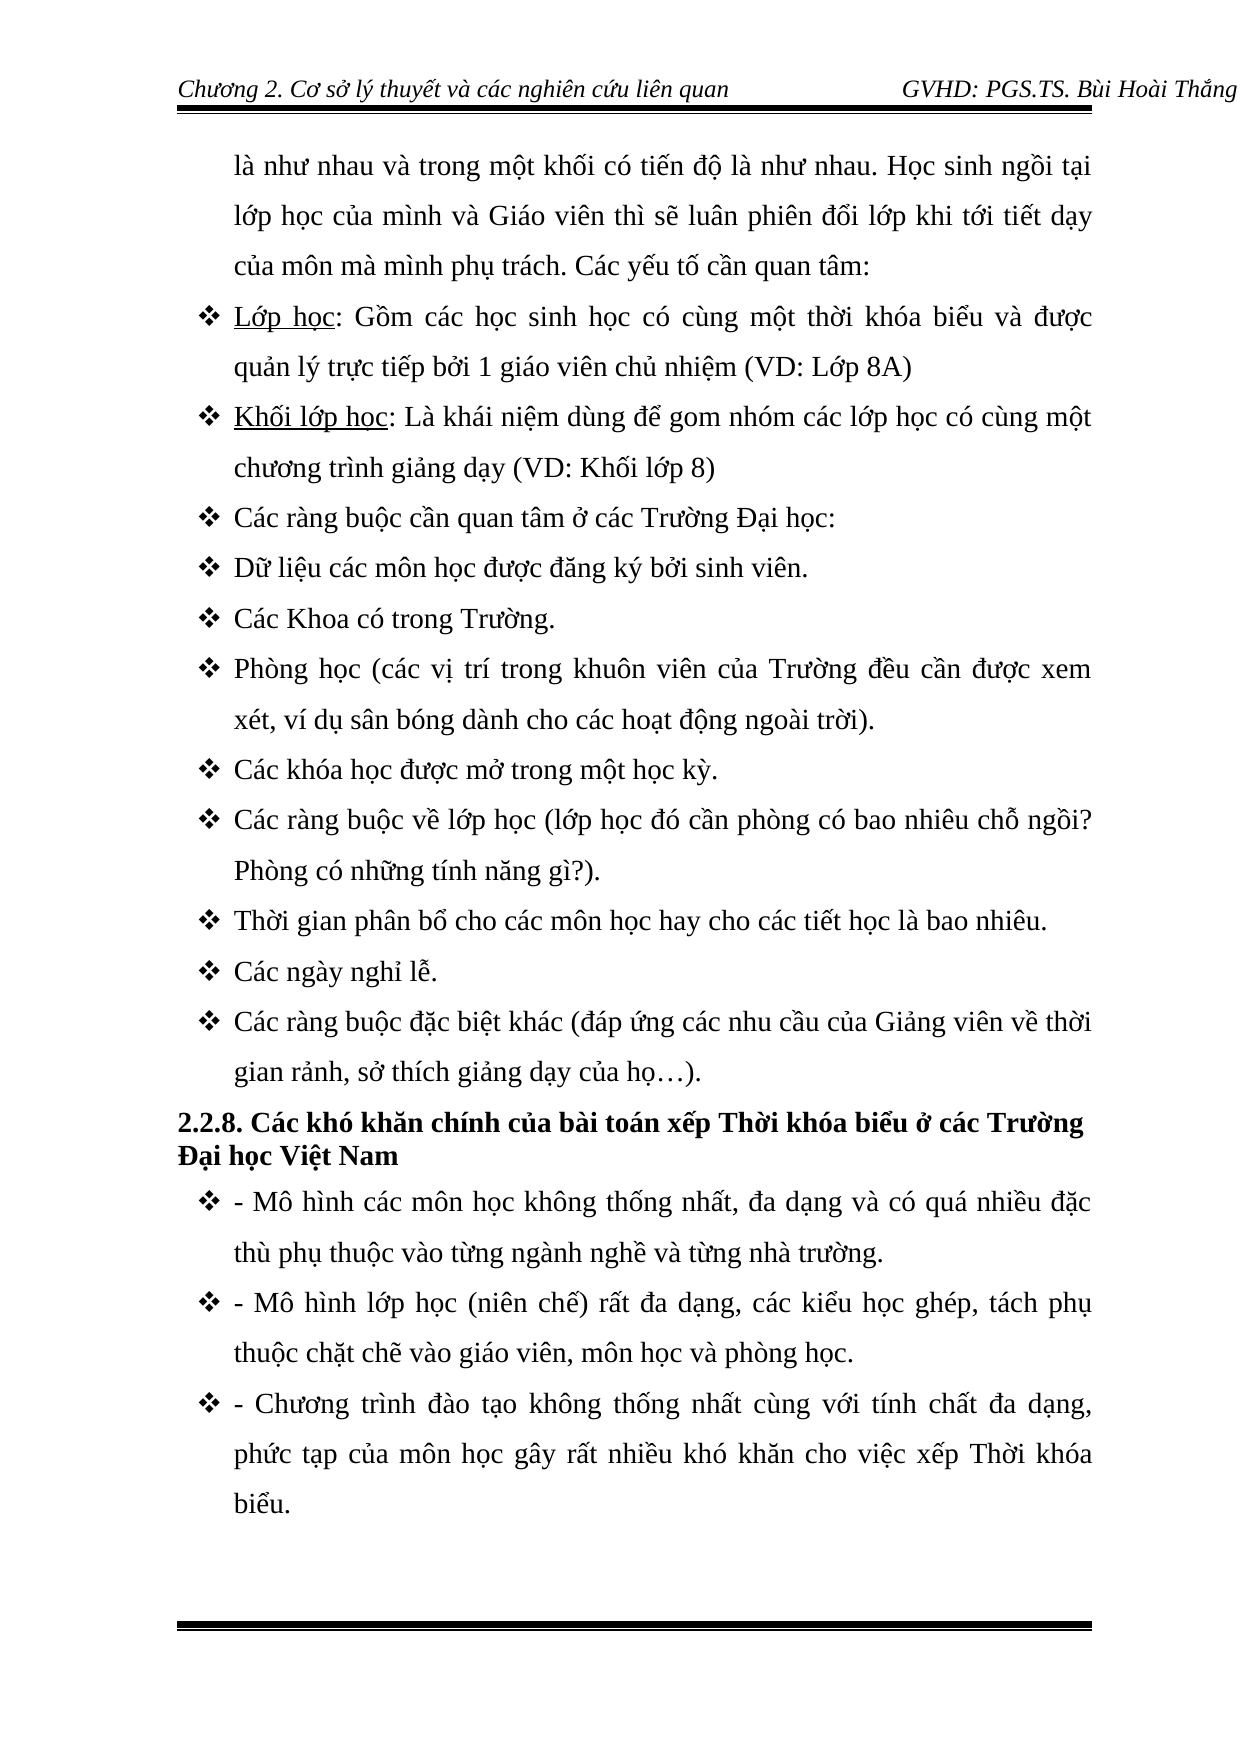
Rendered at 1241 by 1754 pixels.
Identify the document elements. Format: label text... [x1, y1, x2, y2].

text Khối lớp học: Là khái niệm dùng để gom nhóm các lớp học có cùng một chương trình giảng dạy (VD: Khối lớp 8) [196, 399, 1092, 483]
text Phòng học (các vị trí trong khuôn viên của Trường đều cần được xem xét, ví dụ sân bóng dành cho các hoạt động ngoài trời). [196, 651, 1092, 735]
text Các ràng buộc về lớp học (lớp học đó cần phòng có bao nhiêu chỗ ngồi? Phòng có những tính năng gì?). [196, 802, 1092, 886]
text Các ràng buộc đặc biệt khác (đáp ứng các nhu cầu của Giảng viên về thời gian rảnh, sở thích giảng dạy của họ…). [196, 1004, 1092, 1088]
text - Mô hình các môn học không thống nhất, đa dạng và có quá nhiều đặc thù phụ thuộc vào từng ngành nghề và từng nhà trường. [196, 1184, 1092, 1268]
text Các khóa học được mở trong một học kỳ. [196, 752, 1092, 786]
text Các khó khăn chính của bài toán xếp Thời khóa biểu ở các Trường Đại học Việt Nam [177, 1105, 1092, 1172]
text - Chương trình đào tạo không thống nhất cùng với tính chất đa dạng, phức tạp của môn học gây rất nhiều khó khăn cho việc xếp Thời khóa biểu. [196, 1386, 1092, 1520]
text Các ngày nghỉ lễ. [196, 954, 1092, 987]
text Các ràng buộc cần quan tâm ở các Trường Đại học: [196, 500, 1092, 534]
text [196, 148, 1092, 282]
text - Mô hình lớp học (niên chế) rất đa dạng, các kiểu học ghép, tách phụ thuộc chặt chẽ vào giáo viên, môn học và phòng học. [196, 1285, 1092, 1369]
text Lớp học: Gồm các học sinh học có cùng một thời khóa biểu và được quản lý trực tiếp bởi 1 giáo viên chủ nhiệm (VD: Lớp 8A) [196, 299, 1092, 383]
text Dữ liệu các môn học được đăng ký bởi sinh viên. [196, 551, 1092, 584]
text Thời gian phân bổ cho các môn học hay cho các tiết học là bao nhiêu. [196, 903, 1092, 937]
text Các Khoa có trong Trường. [196, 601, 1092, 634]
